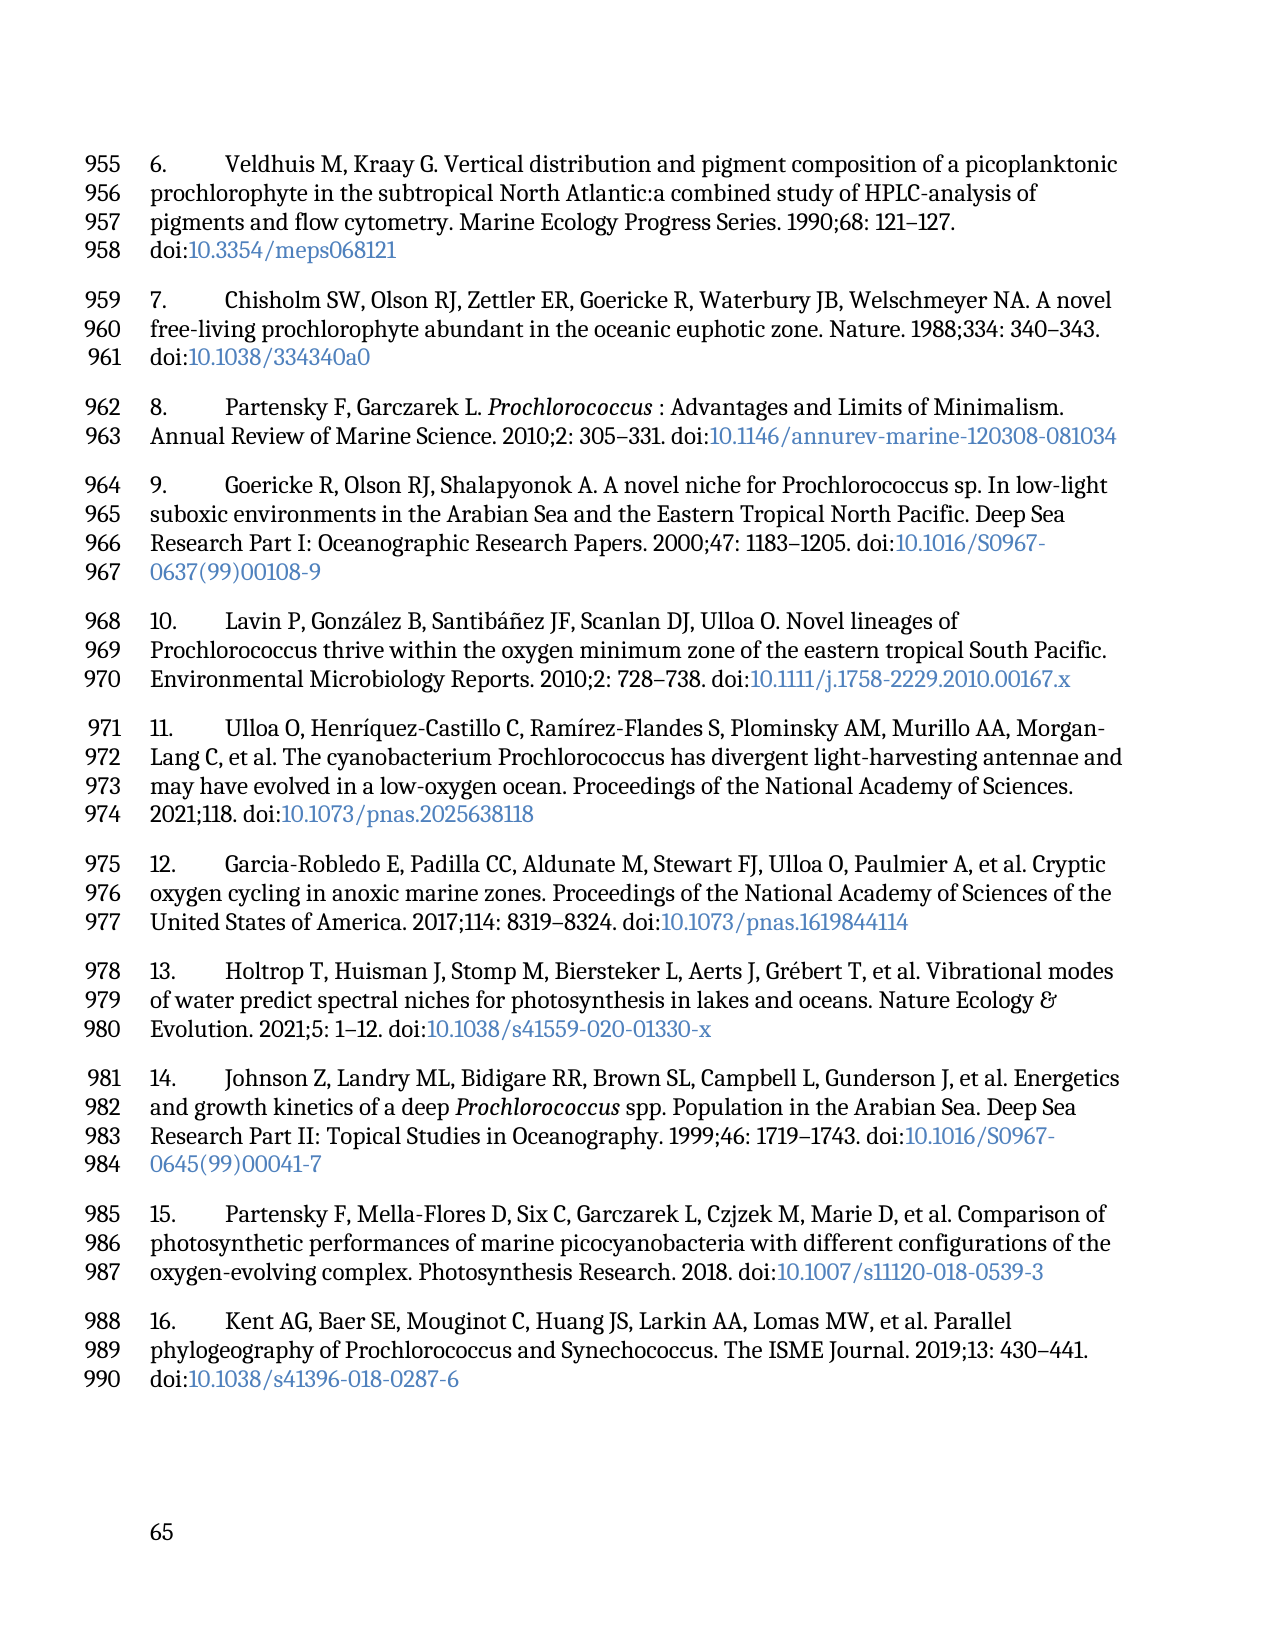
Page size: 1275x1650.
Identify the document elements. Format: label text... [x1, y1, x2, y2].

text 15. Partensky F, Mella-Flores D, Six C, Garczarek L, Czjzek M, Marie D, et al. Comparison of photosynthetic performances of marine picocyanobacteria with different configurations of the oxygen-evolving complex. Photosynthesis Research. 2018. doi:10.1007/s11120-018-0539-3 [150, 1200, 1125, 1286]
text 12. Garcia-Robledo E, Padilla CC, Aldunate M, Stewart FJ, Ulloa O, Paulmier A, et al. Cryptic oxygen cycling in anoxic marine zones. Proceedings of the National Academy of Sciences of the United States of America. 2017;114: 8319–8324. doi:10.1073/pnas.1619844114 [150, 850, 1125, 936]
text 14. Johnson Z, Landry ML, Bidigare RR, Brown SL, Campbell L, Gunderson J, et al. Energetics and growth kinetics of a deep Prochlorococcus spp. Population in the Arabian Sea. Deep Sea Research Part II: Topical Studies in Oceanography. 1999;46: 1719–1743. doi:10.1016/S0967-0645(99)00041-7 [150, 1064, 1125, 1179]
text 7. Chisholm SW, Olson RJ, Zettler ER, Goericke R, Waterbury JB, Welschmeyer NA. A novel free-living prochlorophyte abundant in the oceanic euphotic zone. Nature. 1988;334: 340–343. doi:10.1038/334340a0 [150, 286, 1125, 372]
text 6. Veldhuis M, Kraay G. Vertical distribution and pigment composition of a picoplanktonic prochlorophyte in the subtropical North Atlantic:a combined study of HPLC-analysis of pigments and flow cytometry. Marine Ecology Progress Series. 1990;68: 121–127. doi:10.3354/meps068121 [150, 150, 1125, 265]
text 10. Lavin P, González B, Santibáñez JF, Scanlan DJ, Ulloa O. Novel lineages of Prochlorococcus thrive within the oxygen minimum zone of the eastern tropical South Pacific. Environmental Microbiology Reports. 2010;2: 728–738. doi:10.1111/j.1758-2229.2010.00167.x [150, 607, 1125, 693]
text 8. Partensky F, Garczarek L. Prochlorococcus : Advantages and Limits of Minimalism. Annual Review of Marine Science. 2010;2: 305–331. doi:10.1146/annurev-marine-120308-081034 [150, 393, 1125, 450]
text 16. Kent AG, Baer SE, Mouginot C, Huang JS, Larkin AA, Lomas MW, et al. Parallel phylogeography of Prochlorococcus and Synechococcus. The ISME Journal. 2019;13: 430–441. doi:10.1038/s41396-018-0287-6 [150, 1307, 1125, 1393]
text 13. Holtrop T, Huisman J, Stomp M, Biersteker L, Aerts J, Grébert T, et al. Vibrational modes of water predict spectral niches for photosynthesis in lakes and oceans. Nature Ecology & Evolution. 2021;5: 1–12. doi:10.1038/s41559-020-01330-x [150, 957, 1125, 1043]
text 11. Ulloa O, Henríquez-Castillo C, Ramírez-Flandes S, Plominsky AM, Murillo AA, Morgan-Lang C, et al. The cyanobacterium Prochlorococcus has divergent light-harvesting antennae and may have evolved in a low-oxygen ocean. Proceedings of the National Academy of Sciences. 2021;118. doi:10.1073/pnas.2025638118 [150, 714, 1125, 829]
text 9. Goericke R, Olson RJ, Shalapyonok A. A novel niche for Prochlorococcus sp. In low-light suboxic environments in the Arabian Sea and the Eastern Tropical North Pacific. Deep Sea Research Part I: Oceanographic Research Papers. 2000;47: 1183–1205. doi:10.1016/S0967-0637(99)00108-9 [150, 471, 1125, 586]
